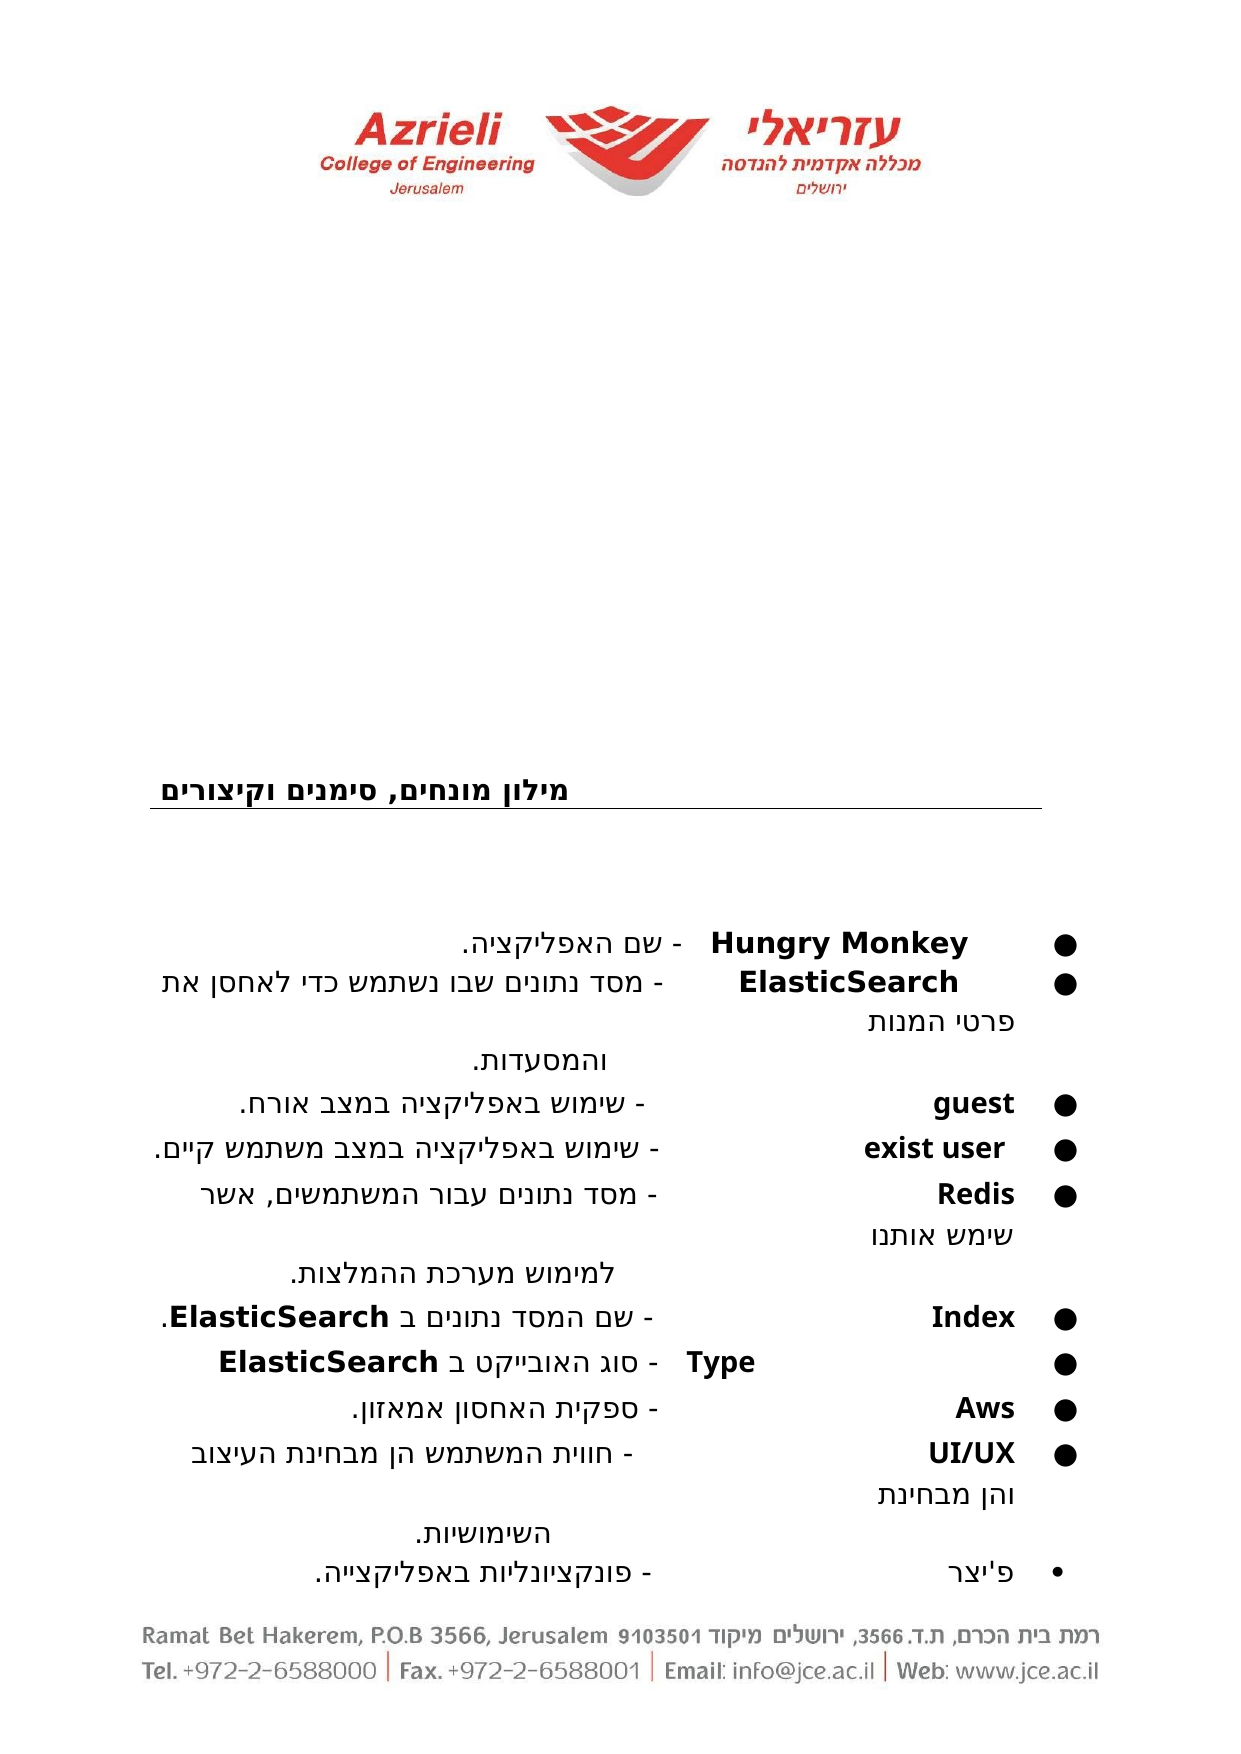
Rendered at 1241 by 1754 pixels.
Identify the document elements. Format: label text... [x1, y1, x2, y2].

subtitle מילון מונחים, סימנים וקיצורים [150, 774, 1061, 808]
list guest - שימוש באפליקציה במצב אורח. [150, 1082, 1053, 1122]
list exist user - שימוש באפליקציה במצב משתמש קיים. [150, 1128, 1053, 1167]
list Type - סוג האובייקט ב ElasticSearch [150, 1341, 1053, 1381]
list ElasticSearch - מסד נתונים שבו נשתמש כדי לאחסן את פרטי המנות [150, 965, 1053, 1038]
list UI/UX - חווית המשתמש הן מבחינת העיצוב והן מבחינת [150, 1433, 1053, 1511]
picture [137, 1617, 1104, 1690]
list Aws - ספקית האחסון אמאזון. [150, 1387, 1053, 1427]
list Index - שם המסד נתונים ב ElasticSearch. [150, 1296, 1053, 1336]
text והמסעדות. [150, 1043, 1053, 1077]
list Redis - מסד נתונים עבור המשתמשים, אשר שימש אותנו [150, 1173, 1053, 1252]
list פ'יצר - פונקציונליות באפליקצייה. [150, 1555, 1053, 1589]
list Hungry Monkey - שם האפליקציה. [150, 926, 1053, 960]
text השימושיות. [150, 1516, 1015, 1550]
picture [317, 103, 931, 202]
text למימוש מערכת ההמלצות. [150, 1257, 1015, 1291]
